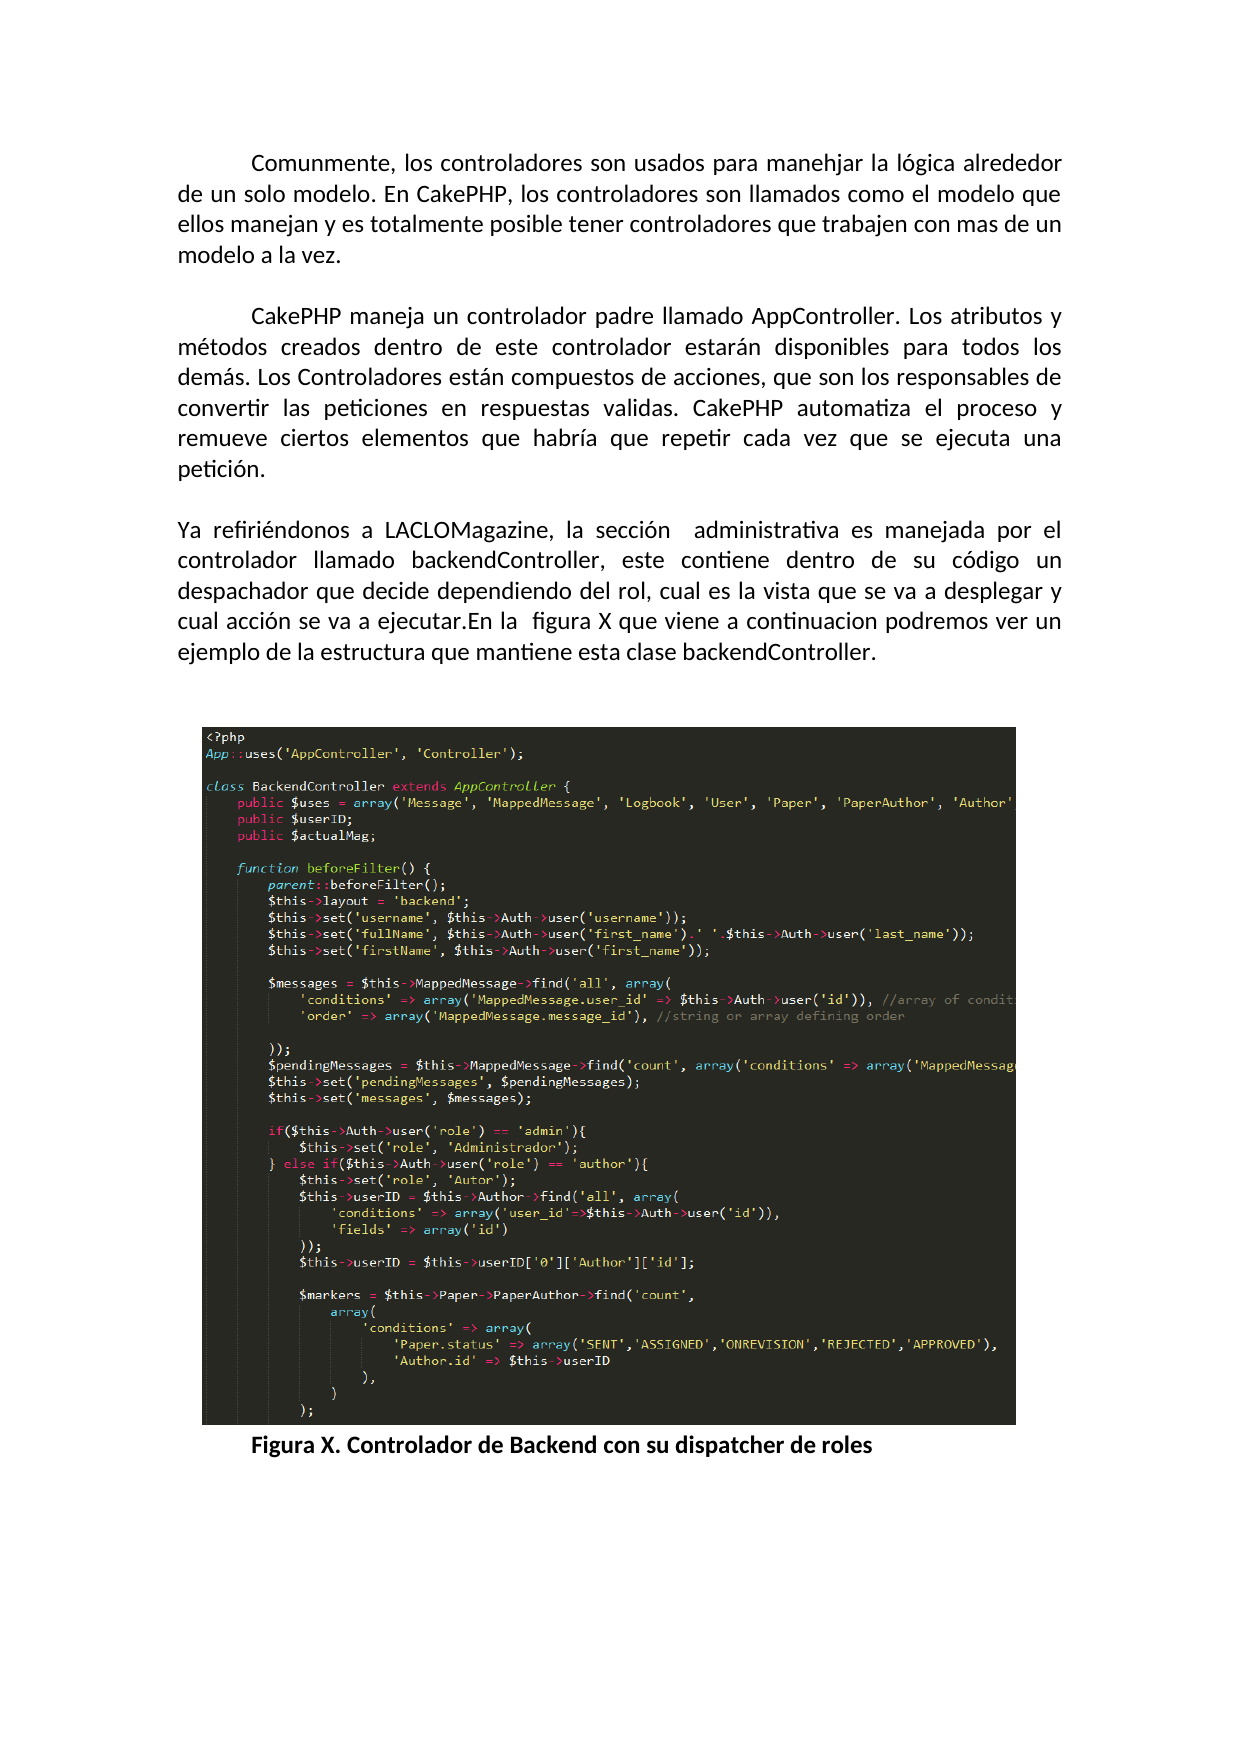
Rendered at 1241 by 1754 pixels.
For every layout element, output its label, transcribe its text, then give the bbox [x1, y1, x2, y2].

picture [202, 727, 1016, 1425]
list Figura X. Controlador de Backend con su dispatcher de roles [177, 1429, 1063, 1460]
list Ya refiriéndonos a LACLOMagazine, la sección administrativa es manejada por el controlador llamado backendController, este contiene dentro de su código un despachador que decide dependiendo del rol, cual es la vista que se va a desplegar y cual acción se va a ejecutar.En la figura X que viene a continuacion podremos ver un ejemplo de la estructura que mantiene esta clase backendController. [177, 514, 1063, 666]
list Comunmente, los controladores son usados para manehjar la lógica alrededor de un solo modelo. En CakePHP, los controladores son llamados como el modelo que ellos manejan y es totalmente posible tener controladores que trabajen con mas de un modelo a la vez. [177, 148, 1063, 270]
list CakePHP maneja un controlador padre llamado AppController. Los atributos y métodos creados dentro de este controlador estarán disponibles para todos los demás. Los Controladores están compuestos de acciones, que son los responsables de convertir las peticiones en respuestas validas. CakePHP automatiza el proceso y remueve ciertos elementos que habría que repetir cada vez que se ejecuta una petición. [177, 300, 1063, 483]
